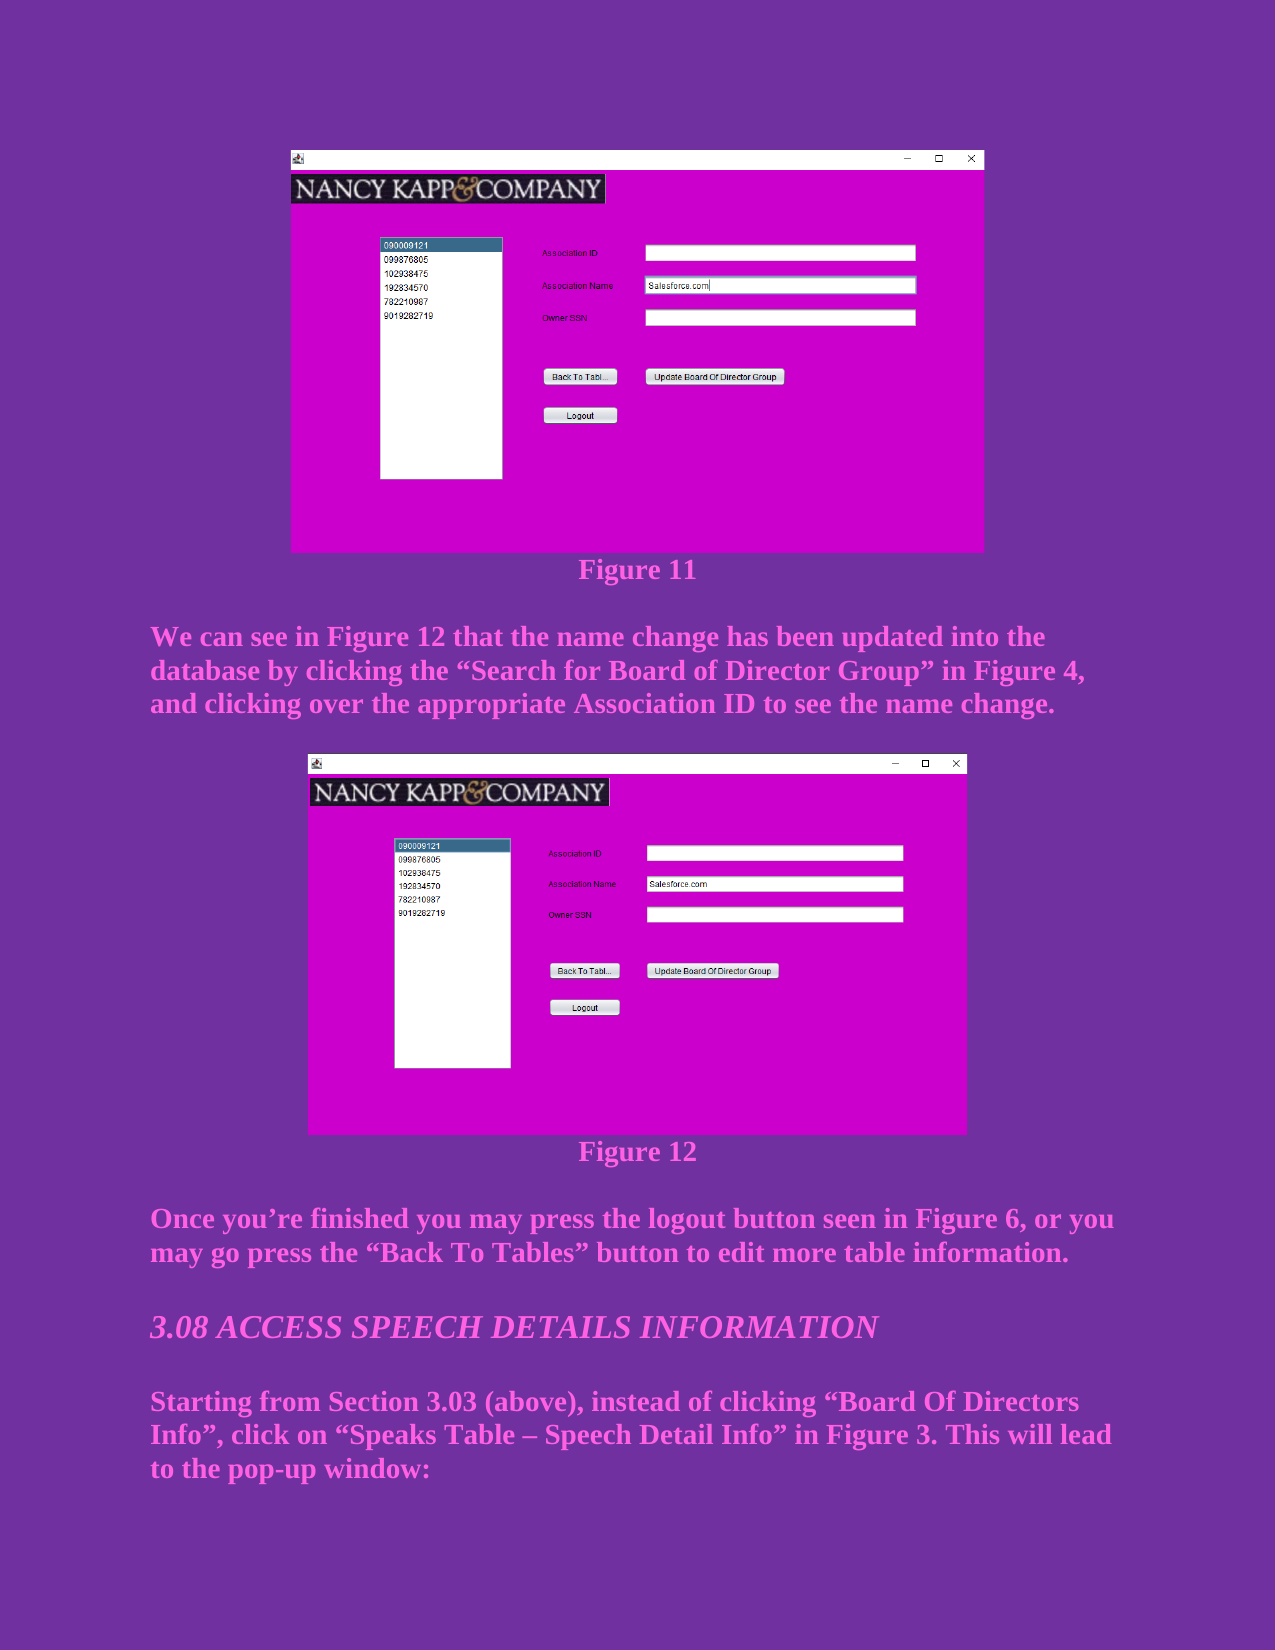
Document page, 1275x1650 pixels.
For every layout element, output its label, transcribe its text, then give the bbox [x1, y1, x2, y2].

text Starting from Section 3.03 (above), instead of clicking “Board Of Directors Info”, click on “Speaks Table – Speech Detail Info” in Figure 3. This will lead to the pop-up window: [150, 1384, 1125, 1484]
picture [307, 753, 968, 1135]
text Figure 12 [150, 1134, 1125, 1168]
text 3.08 ACCESS SPEECH DETAILS INFORMATION [150, 1307, 1125, 1345]
text Once you’re finished you may press the logout button seen in Figure 6, or you may go press the “Back To Tables” button to edit more table information. [150, 1202, 1125, 1269]
text We can see in Figure 12 that the name change has been updated into the database by clicking the “Search for Board of Director Group” in Figure 4, and clicking over the appropriate Association ID to see the name change. [150, 619, 1125, 720]
text Figure 11 [150, 552, 1125, 586]
picture [290, 150, 985, 553]
